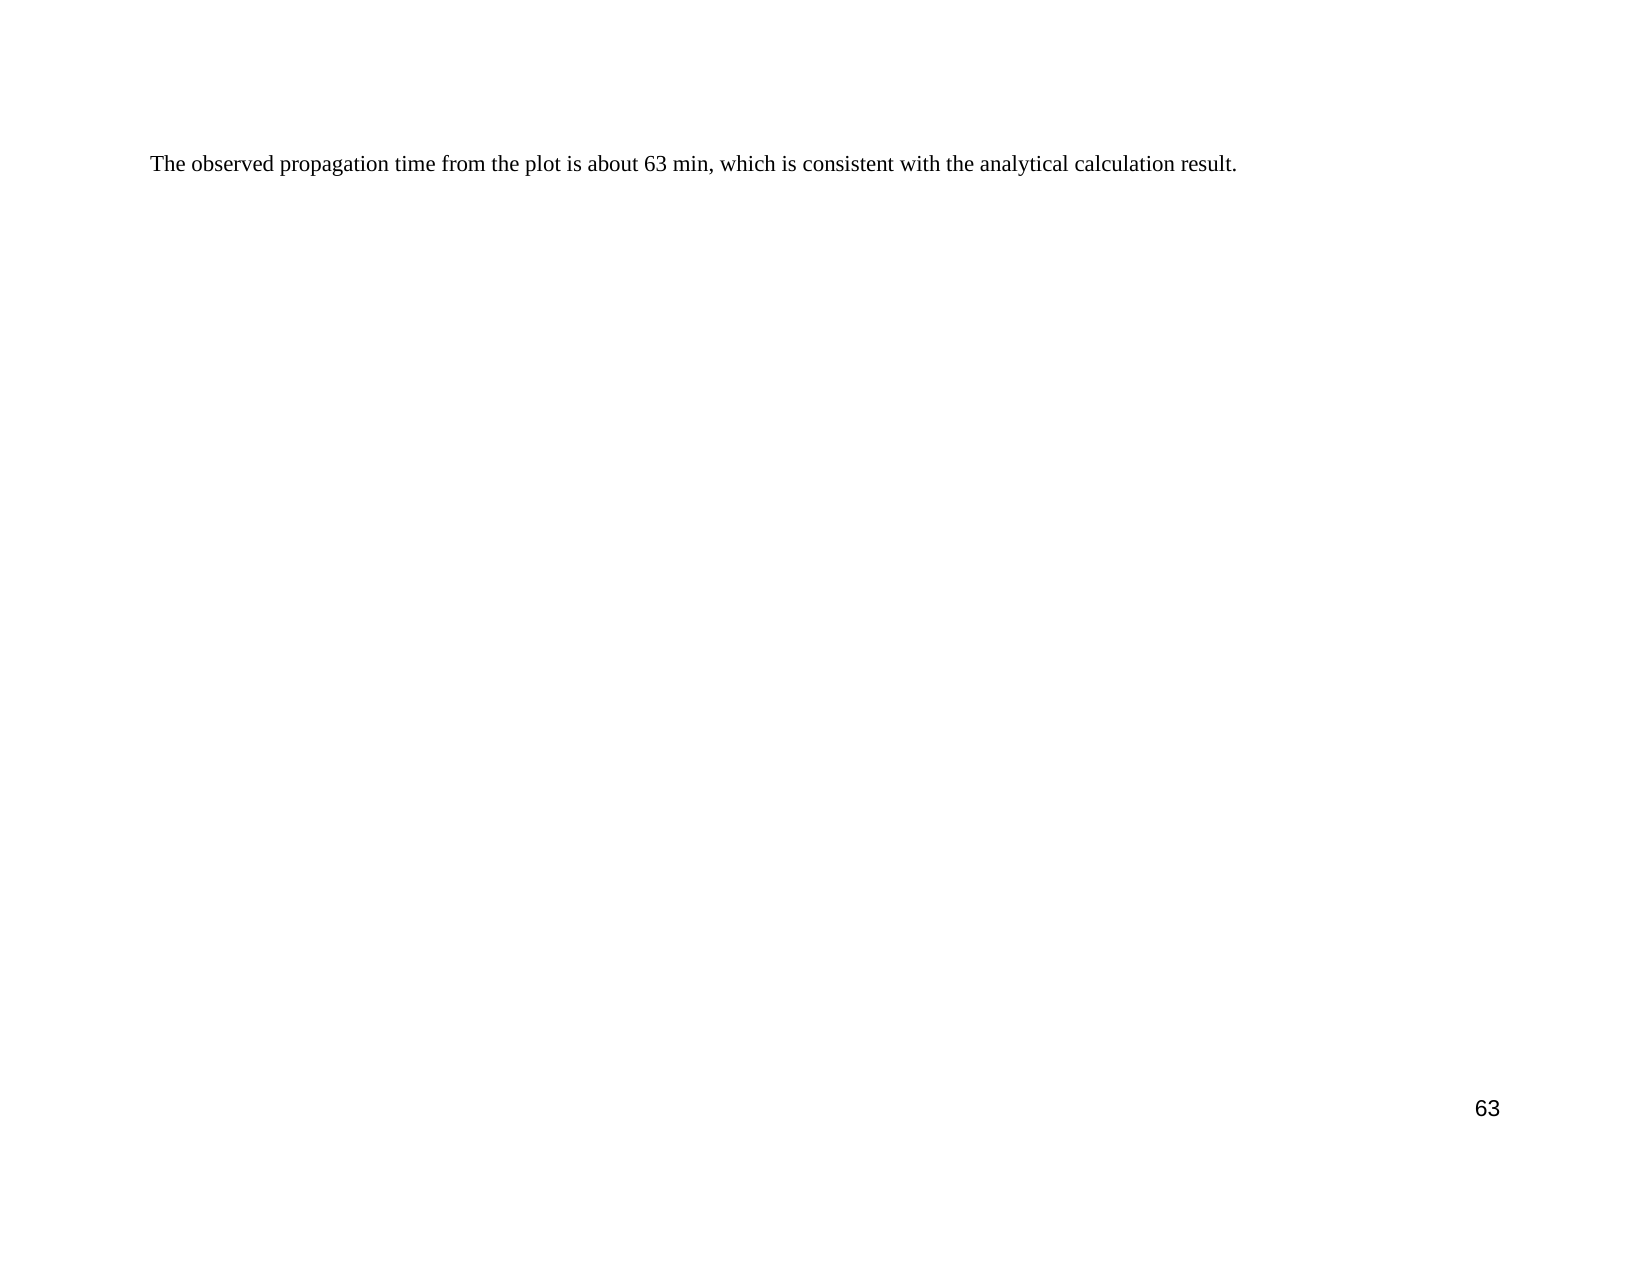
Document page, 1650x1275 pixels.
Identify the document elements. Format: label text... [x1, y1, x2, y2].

text The observed propagation time from the plot is about 63 min, which is consistent with the analytical calculation result. [150, 150, 1500, 176]
